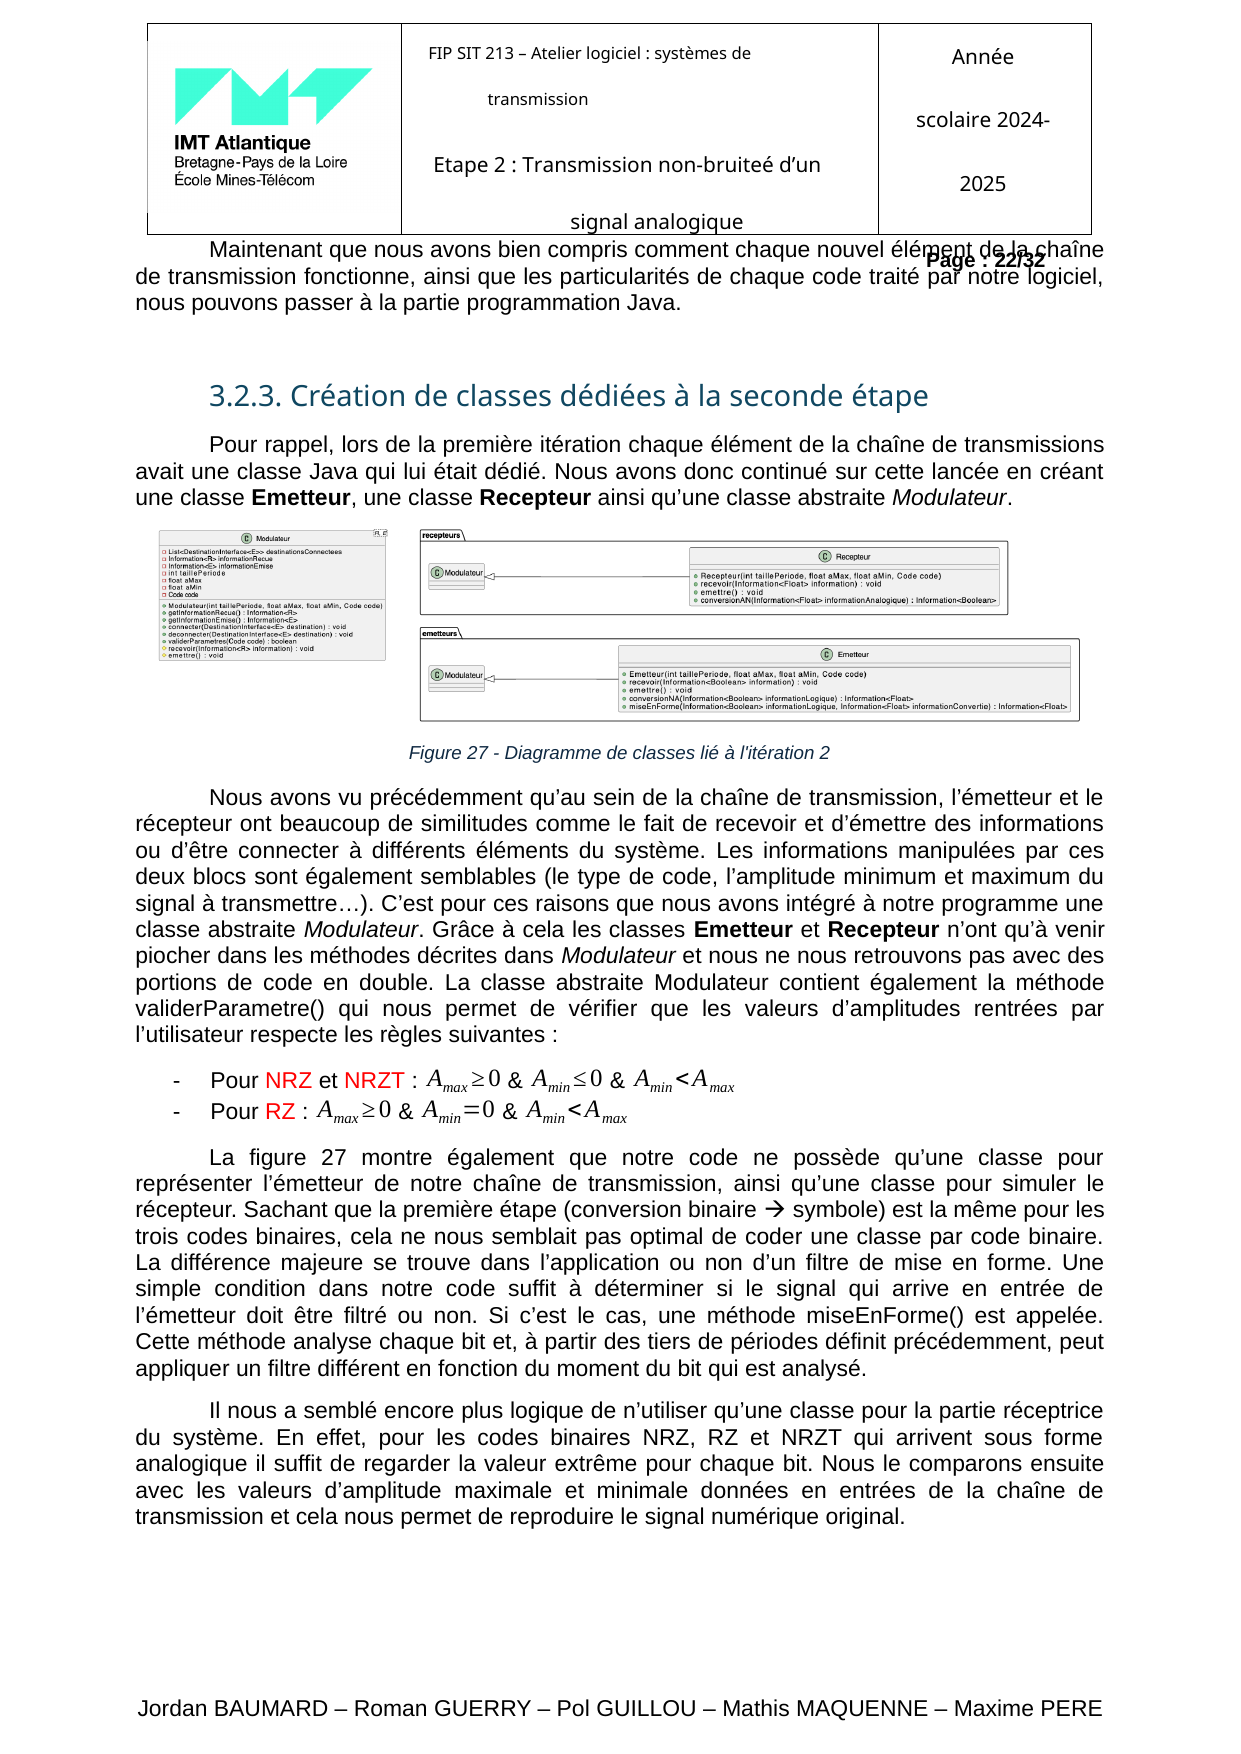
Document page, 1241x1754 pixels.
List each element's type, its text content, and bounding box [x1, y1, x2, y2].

text Pour rappel, lors de la première itération chaque élément de la chaîne de transmissions avait une classe Java qui lui était dédié. Nous avons donc continué sur cette lancée en créant une classe Emetteur, une classe Recepteur ainsi qu’une classe abstraite Modulateur. [135, 431, 1105, 510]
list Pour RZ : & & [173, 1096, 1105, 1127]
picture [156, 527, 1085, 726]
text La figure 27 montre également que notre code ne possède qu’une classe pour représenter l’émetteur de notre chaîne de transmission, ainsi qu’une classe pour simuler le récepteur. Sachant que la première étape (conversion binaire symbole) est la même pour les trois codes binaires, cela ne nous semblait pas optimal de coder une classe par code binaire. La différence majeure se trouve dans l’application ou non d’un filtre de mise en forme. Une simple condition dans notre code suffit à déterminer si le signal qui arrive en entrée de l’émetteur doit être filtré ou non. Si c’est le cas, une méthode miseEnForme() est appelée. Cette méthode analyse chaque bit et, à partir des tiers de périodes définit précédemment, peut appliquer un filtre différent en fonction du moment du bit qui est analysé. [135, 1144, 1105, 1381]
subtitle 3.2.3. Création de classes dédiées à la seconde étape [135, 375, 1105, 415]
list Pour NRZ et NRZT : & & [173, 1064, 1105, 1096]
text Maintenant que nous avons bien compris comment chaque nouvel élément de la chaîne de transmission fonctionne, ainsi que les particularités de chaque code traité par notre logiciel, nous pouvons passer à la partie programmation Java. [135, 236, 1105, 315]
text Figure 27 - Diagramme de classes lié à l'itération 2 [135, 742, 1105, 763]
picture [147, 41, 401, 213]
text Nous avons vu précédemment qu’au sein de la chaîne de transmission, l’émetteur et le récepteur ont beaucoup de similitudes comme le fait de recevoir et d’émettre des informations ou d’être connecter à différents éléments du système. Les informations manipulées par ces deux blocs sont également semblables (le type de code, l’amplitude minimum et maximum du signal à transmettre…). C’est pour ces raisons que nous avons intégré à notre programme une classe abstraite Modulateur. Grâce à cela les classes Emetteur et Recepteur n’ont qu’à venir piocher dans les méthodes décrites dans Modulateur et nous ne nous retrouvons pas avec des portions de code en double. La classe abstraite Modulateur contient également la méthode validerParametre() qui nous permet de vérifier que les valeurs d’amplitudes rentrées par l’utilisateur respecte les règles suivantes : [135, 784, 1105, 1048]
text Il nous a semblé encore plus logique de n’utiliser qu’une classe pour la partie réceptrice du système. En effet, pour les codes binaires NRZ, RZ et NRZT qui arrivent sous forme analogique il suffit de regarder la valeur extrême pour chaque bit. Nous le comparons ensuite avec les valeurs d’amplitude maximale et minimale données en entrées de la chaîne de transmission et cela nous permet de reproduire le signal numérique original. [135, 1397, 1105, 1529]
